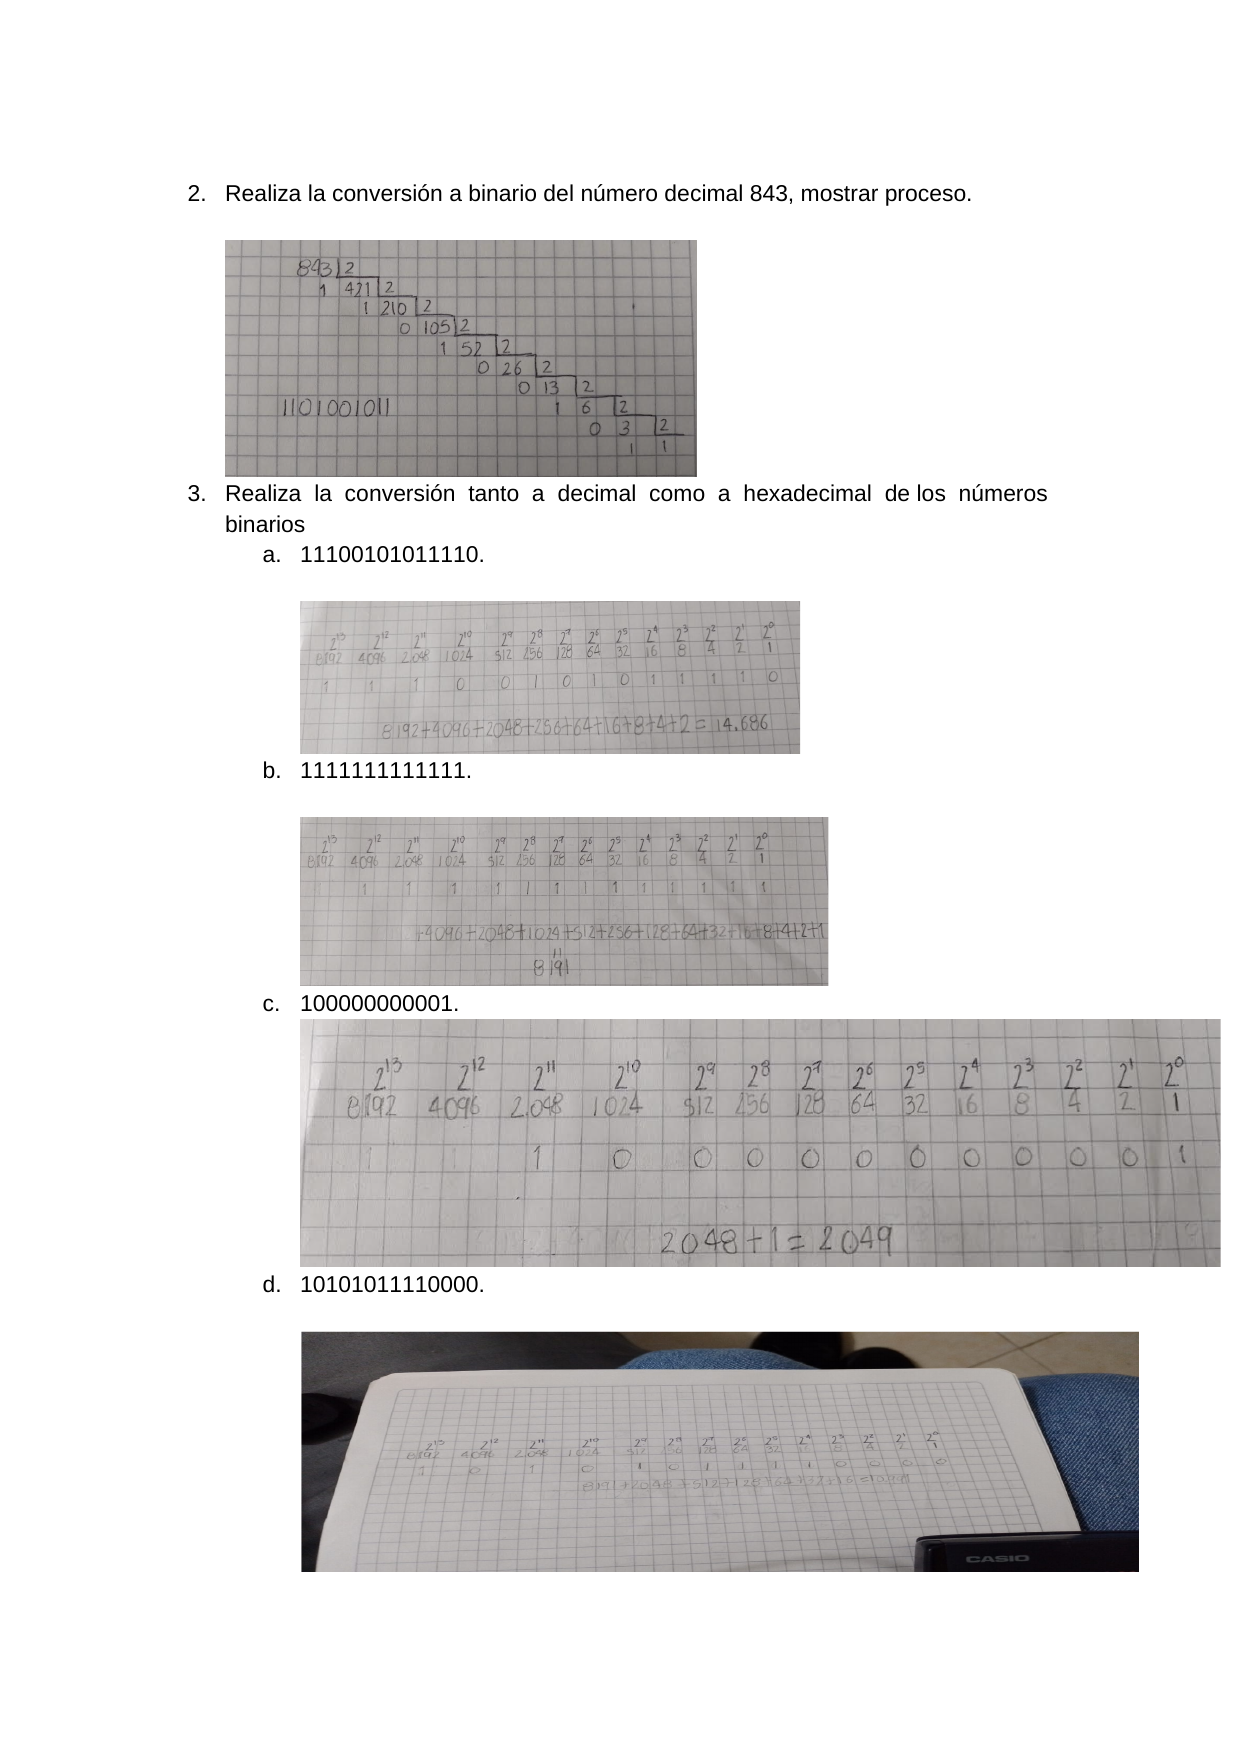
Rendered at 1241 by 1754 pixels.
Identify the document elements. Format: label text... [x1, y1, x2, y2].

list Realiza la conversión a binario del número decimal 843, mostrar proceso. [187, 180, 1090, 207]
picture [300, 817, 829, 986]
picture [301, 1331, 1139, 1572]
list Realiza la conversión tanto a decimal como a hexadecimal de los números binarios [187, 480, 1090, 537]
list 1111111111111. [262, 757, 1090, 784]
list 11100101011110. [262, 541, 1090, 567]
picture [225, 240, 697, 477]
picture [300, 601, 801, 754]
list 100000000001. [262, 989, 1090, 1016]
list 10101011110000. [262, 1271, 1090, 1297]
picture [300, 1019, 1221, 1267]
